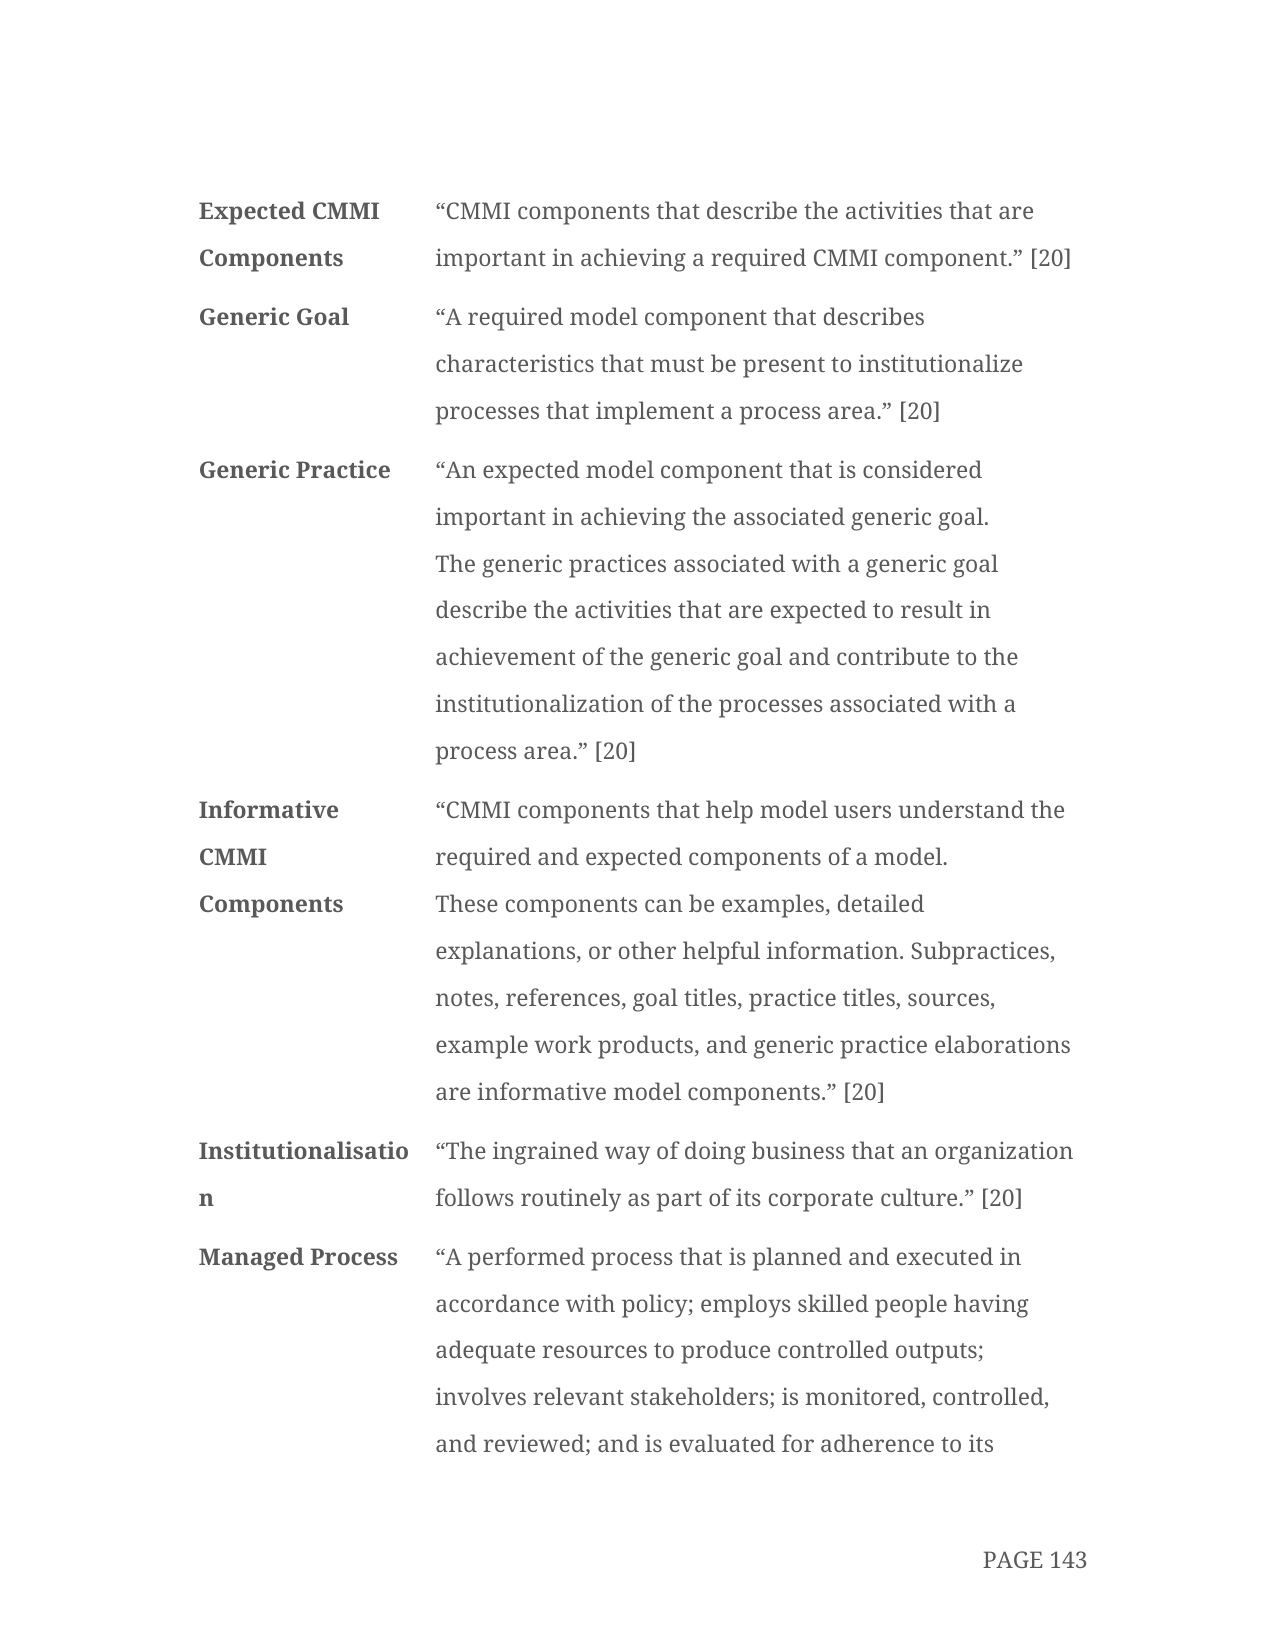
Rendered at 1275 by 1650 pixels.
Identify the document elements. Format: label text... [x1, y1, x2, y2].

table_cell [424, 1226, 1086, 1459]
table_cell Expected CMMI Components [188, 180, 424, 286]
table_cell Managed Process [188, 1226, 424, 1459]
table_cell “CMMI components that help model users understand the required and expected components of a model. These components can be examples, detailed explanations, or other helpful information. Subpractices, notes, references, goal titles, practice titles, sources, example work products, and generic practice elaborations are informative model components.” [424, 779, 1086, 1120]
table_cell “CMMI components that describe the activities that are important in achieving a required CMMI component.” [424, 180, 1086, 286]
table_cell Generic Practice [188, 439, 424, 779]
table_cell Informative CMMI Components [188, 779, 424, 1120]
table_cell “A required model component that describes characteristics that must be present to institutionalize processes that implement a process area.” [424, 286, 1086, 439]
table_cell Institutionalisation [188, 1120, 424, 1226]
table_cell Generic Goal [188, 286, 424, 439]
table_cell “The ingrained way of doing business that an organization follows routinely as part of its corporate culture.” [424, 1120, 1086, 1226]
table_cell “An expected model component that is considered important in achieving the associated generic goal. The generic practices associated with a generic goal describe the activities that are expected to result in achievement of the generic goal and contribute to the institutionalization of the processes associated with a process area.” [424, 439, 1086, 779]
